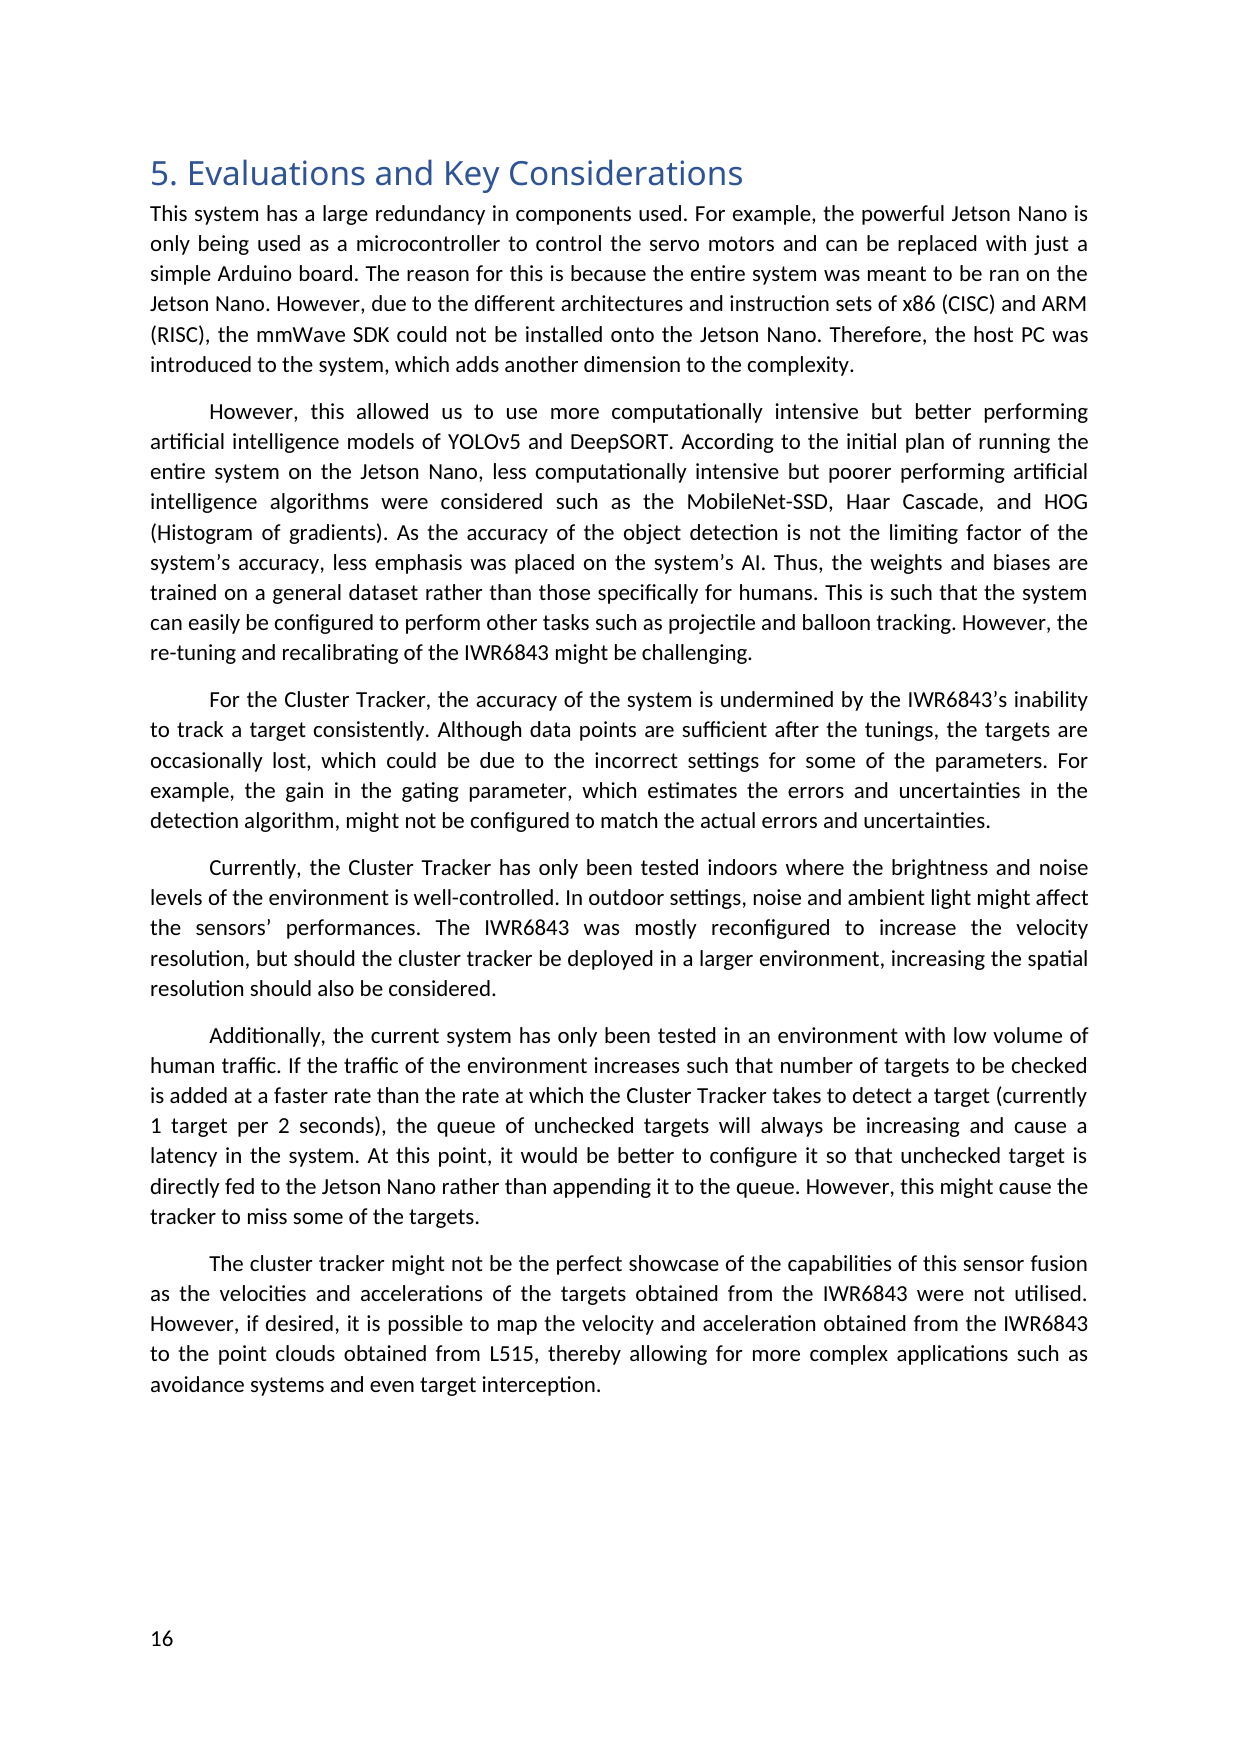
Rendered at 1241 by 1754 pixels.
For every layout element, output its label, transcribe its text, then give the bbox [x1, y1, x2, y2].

text Additionally, the current system has only been tested in an environment with low volume of human traffic. If the traffic of the environment increases such that number of targets to be checked is added at a faster rate than the rate at which the Cluster Tracker takes to detect a target (currently 1 target per 2 seconds), the queue of unchecked targets will always be increasing and cause a latency in the system. At this point, it would be better to configure it so that unchecked target is directly fed to the Jetson Nano rather than appending it to the queue. However, this might cause the tracker to miss some of the targets. [150, 1021, 1090, 1230]
subtitle 5. Evaluations and Key Considerations [150, 150, 1090, 195]
text For the Cluster Tracker, the accuracy of the system is undermined by the IWR6843’s inability to track a target consistently. Although data points are sufficient after the tunings, the targets are occasionally lost, which could be due to the incorrect settings for some of the parameters. For example, the gain in the gating parameter, which estimates the errors and uncertainties in the detection algorithm, might not be configured to match the actual errors and uncertainties. [150, 685, 1090, 834]
text However, this allowed us to use more computationally intensive but better performing artificial intelligence models of YOLOv5 and DeepSORT. According to the initial plan of running the entire system on the Jetson Nano, less computationally intensive but poorer performing artificial intelligence algorithms were considered such as the MobileNet-SSD, Haar Cascade, and HOG (Histogram of gradients). As the accuracy of the object detection is not the limiting factor of the system’s accuracy, less emphasis was placed on the system’s AI. Thus, the weights and biases are trained on a general dataset rather than those specifically for humans. This is such that the system can easily be configured to perform other tasks such as projectile and balloon tracking. However, the re-tuning and recalibrating of the IWR6843 might be challenging. [150, 397, 1090, 667]
text This system has a large redundancy in components used. For example, the powerful Jetson Nano is only being used as a microcontroller to control the servo motors and can be replaced with just a simple Arduino board. The reason for this is because the entire system was meant to be ran on the Jetson Nano. However, due to the different architectures and instruction sets of x86 (CISC) and ARM (RISC), the mmWave SDK could not be installed onto the Jetson Nano. Therefore, the host PC was introduced to the system, which adds another dimension to the complexity. [150, 199, 1090, 378]
text The cluster tracker might not be the perfect showcase of the capabilities of this sensor fusion as the velocities and accelerations of the targets obtained from the IWR6843 were not utilised. However, if desired, it is possible to map the velocity and acceleration obtained from the IWR6843 to the point clouds obtained from L515, thereby allowing for more complex applications such as avoidance systems and even target interception. [150, 1249, 1090, 1398]
text Currently, the Cluster Tracker has only been tested indoors where the brightness and noise levels of the environment is well-controlled. In outdoor settings, noise and ambient light might affect the sensors’ performances. The IWR6843 was mostly reconfigured to increase the velocity resolution, but should the cluster tracker be deployed in a larger environment, increasing the spatial resolution should also be considered. [150, 853, 1090, 1002]
